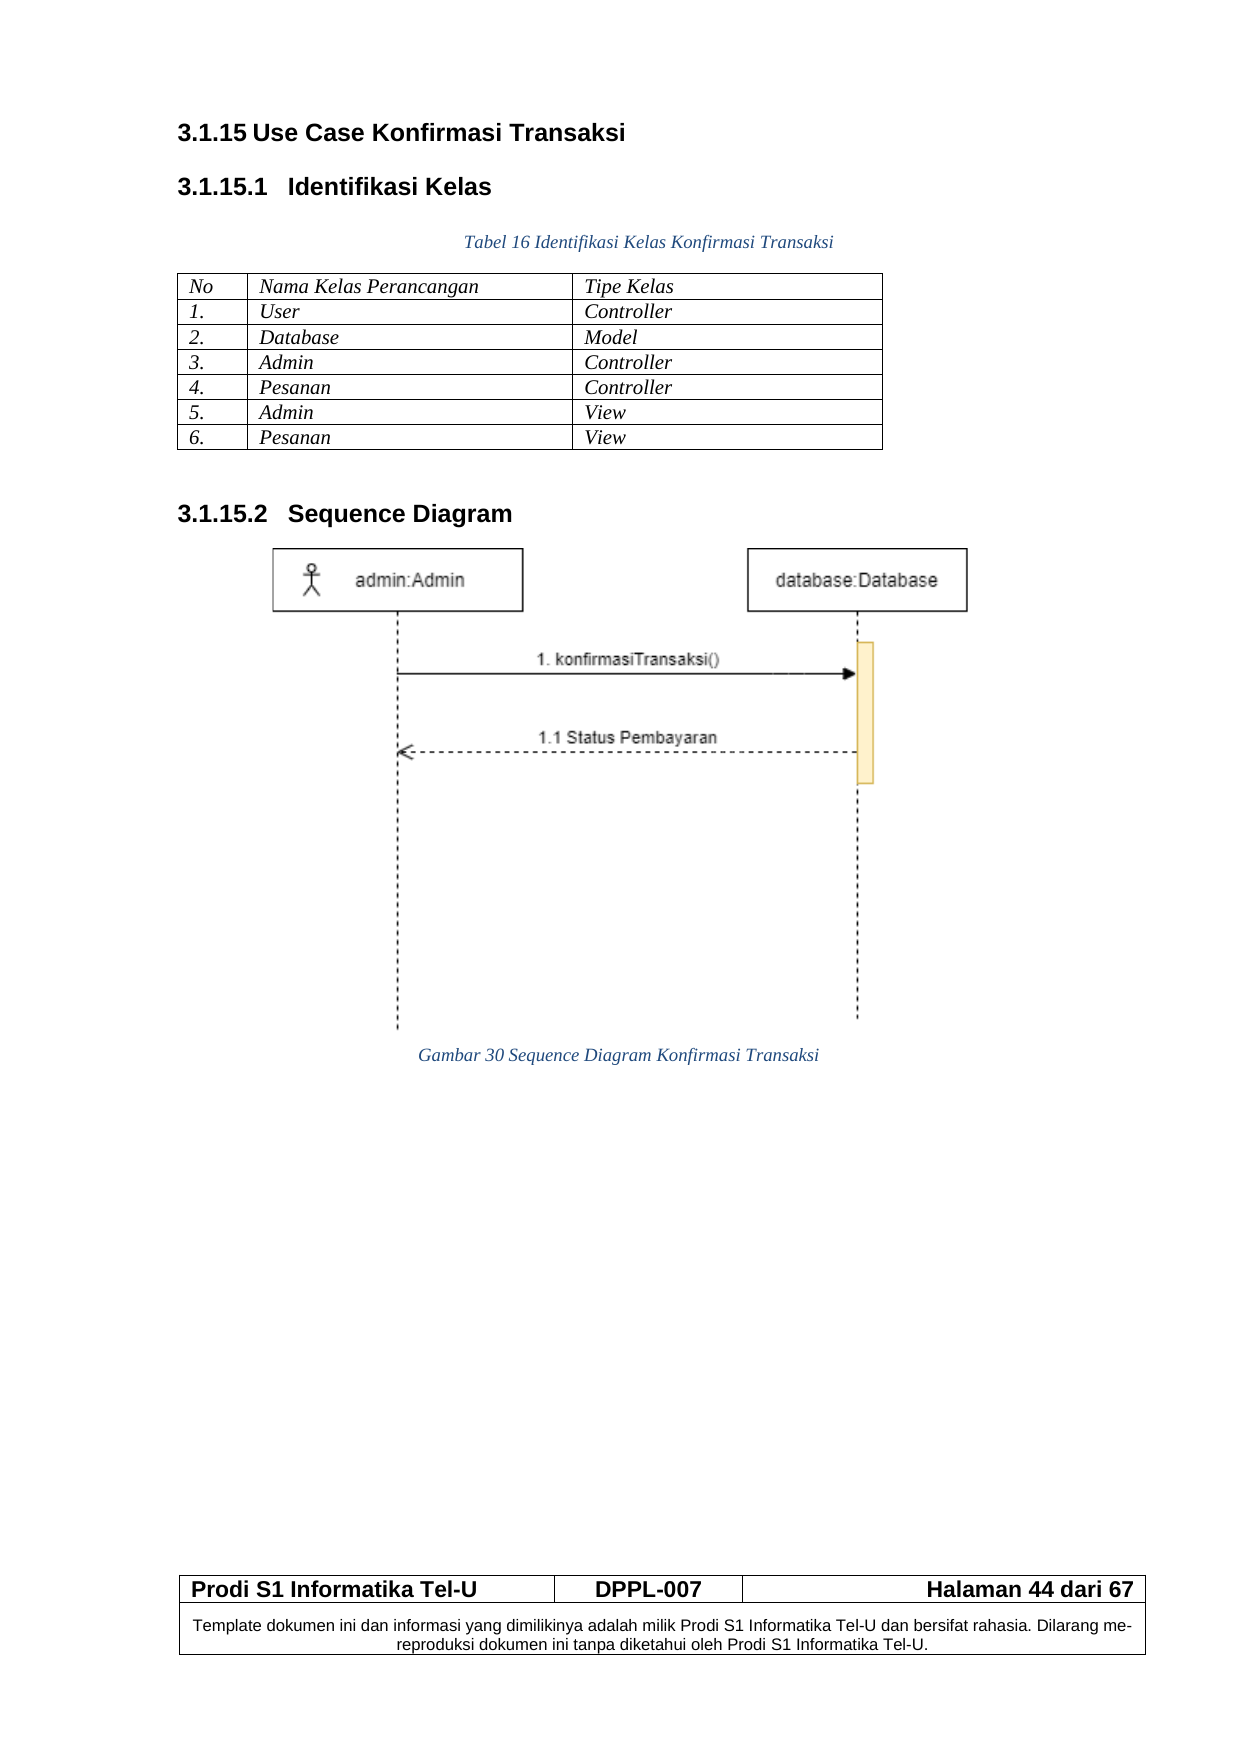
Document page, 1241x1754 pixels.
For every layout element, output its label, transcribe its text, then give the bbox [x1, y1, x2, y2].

table_cell 1. [178, 300, 247, 323]
table_cell 4. [178, 375, 247, 399]
subtitle Sequence Diagram [177, 499, 1122, 528]
table_cell Pesanan [248, 375, 572, 399]
table_cell Admin [248, 400, 572, 424]
subtitle Use Case Konfirmasi Transaksi [177, 118, 1122, 147]
table_cell View [573, 400, 882, 424]
table_cell Database [248, 325, 572, 349]
text Tabel 16 Identifikasi Kelas Konfirmasi Transaksi [177, 231, 1122, 252]
table_cell Pesanan [248, 425, 572, 449]
table_cell 5. [178, 400, 247, 424]
table_header No [178, 274, 247, 298]
table_cell Controller [573, 350, 882, 374]
table_cell 3. [178, 350, 247, 374]
table_header Tipe Kelas [573, 274, 882, 298]
table_cell View [573, 425, 882, 449]
table_header Nama Kelas Perancangan [248, 274, 572, 298]
picture [272, 548, 968, 1035]
table_cell Model [573, 325, 882, 349]
table_cell Controller [573, 375, 882, 399]
table_cell 6. [178, 425, 247, 449]
table_cell 2. [178, 325, 247, 349]
table_cell User [248, 300, 572, 323]
table_cell Admin [248, 350, 572, 374]
table_cell Controller [573, 300, 882, 323]
subtitle Identifikasi Kelas [177, 172, 1122, 201]
